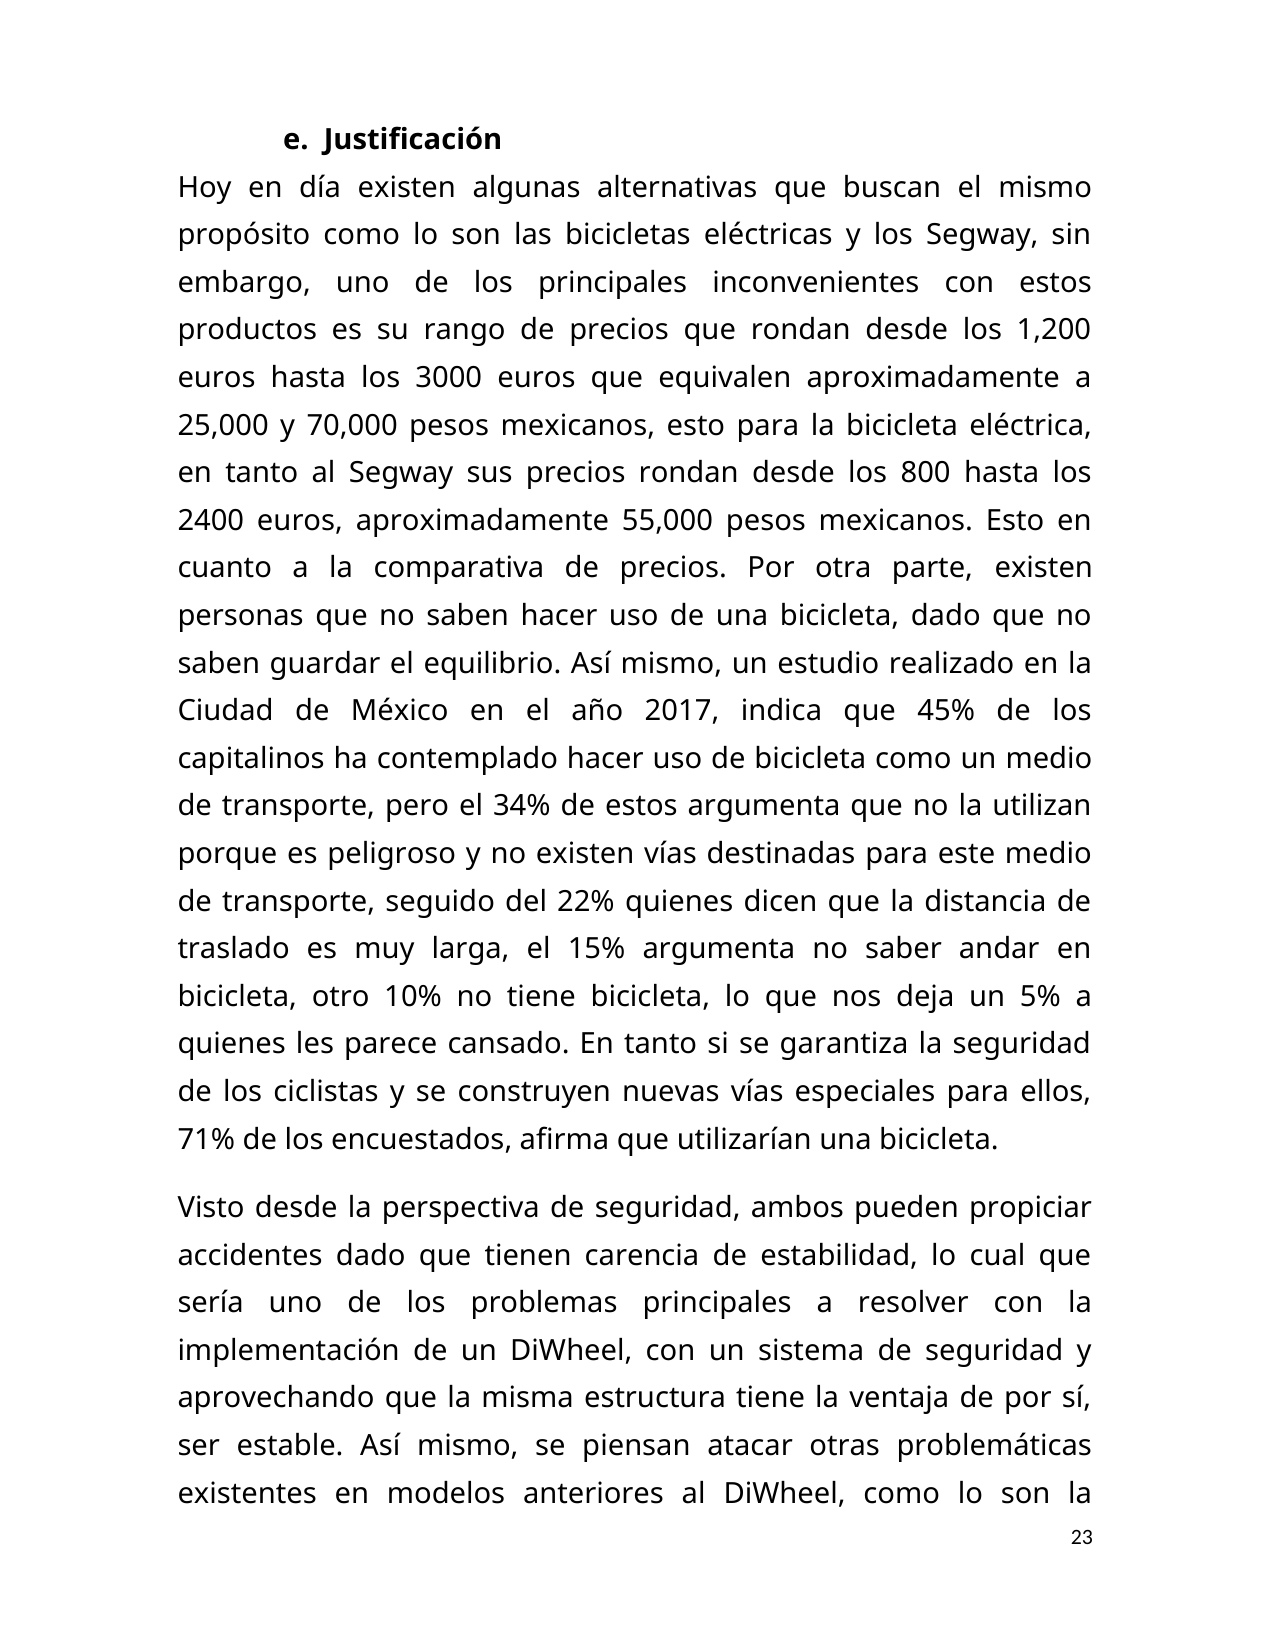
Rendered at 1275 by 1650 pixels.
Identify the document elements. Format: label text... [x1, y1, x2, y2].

text Hoy en día existen algunas alternativas que buscan el mismo propósito como lo son las bicicletas eléctricas y los Segway, sin embargo, uno de los principales inconvenientes con estos productos es su rango de precios que rondan desde los 1,200 euros hasta los 3000 euros que equivalen aproximadamente a 25,000 y 70,000 pesos mexicanos, esto para la bicicleta eléctrica, en tanto al Segway sus precios rondan desde los 800 hasta los 2400 euros, aproximadamente 55,000 pesos mexicanos. Esto en cuanto a la comparativa de precios. Por otra parte, existen personas que no saben hacer uso de una bicicleta, dado que no saben guardar el equilibrio. Así mismo, un estudio realizado en la Ciudad de México en el año 2017, indica que 45% de los capitalinos ha contemplado hacer uso de bicicleta como un medio de transporte, pero el 34% de estos argumenta que no la utilizan porque es peligroso y no existen vías destinadas para este medio de transporte, seguido del 22% quienes dicen que la distancia de traslado es muy larga, el 15% argumenta no saber andar en bicicleta, otro 10% no tiene bicicleta, lo que nos deja un 5% a quienes les parece cansado. En tanto si se garantiza la seguridad de los ciclistas y se construyen nuevas vías especiales para ellos, 71% de los encuestados, afirma que utilizarían una bicicleta. [177, 166, 1093, 1158]
subtitle Justificación [283, 118, 1093, 158]
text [177, 1186, 1093, 1512]
